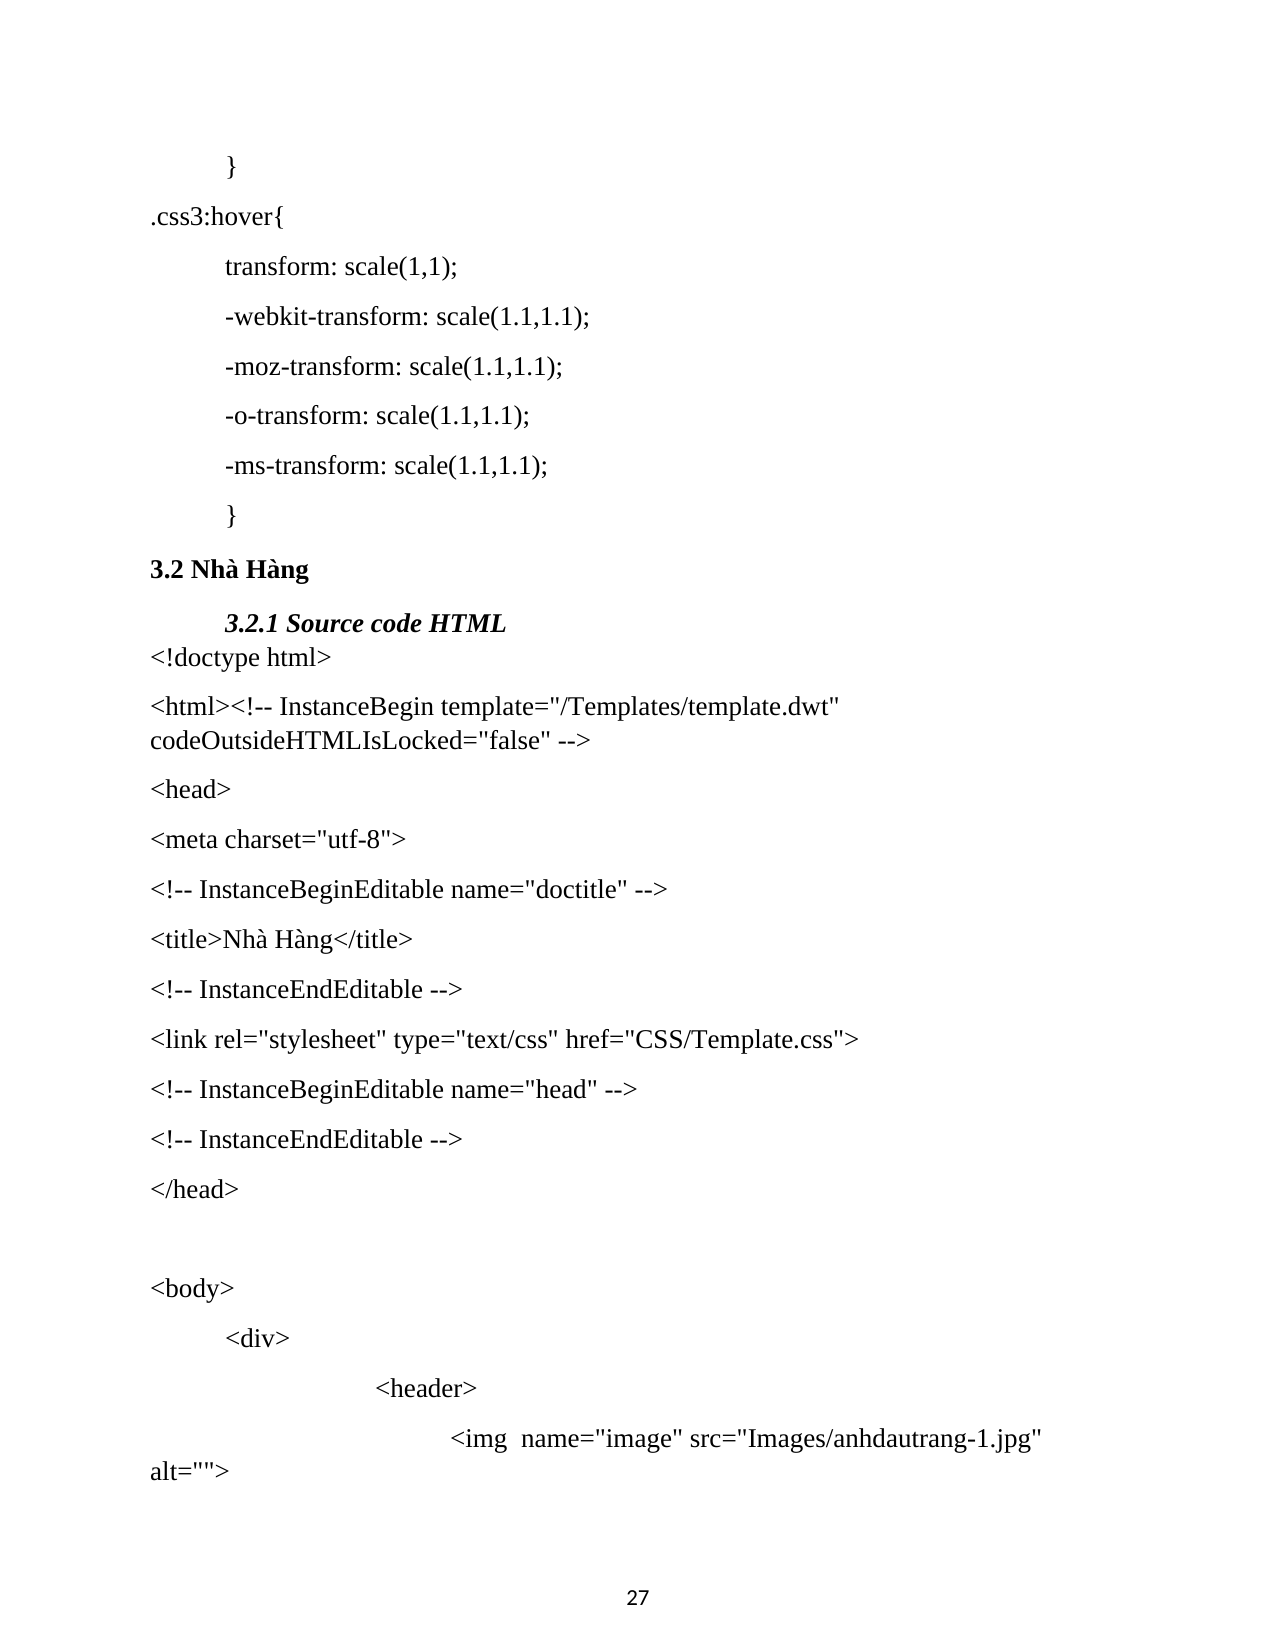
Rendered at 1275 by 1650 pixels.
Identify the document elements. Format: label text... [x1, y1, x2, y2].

subtitle 3.2.1 Source code HTML [225, 607, 1125, 638]
text <header> [150, 1372, 1125, 1403]
text <img name="image" src="Images/anhdautrang-1.jpg" alt=""> [150, 1422, 1125, 1487]
text <div> [150, 1322, 1125, 1354]
text <!-- InstanceBeginEditable name="head" --> [150, 1073, 1125, 1104]
text -o-transform: scale(1.1,1.1); [150, 399, 1125, 431]
text <meta charset="utf-8"> [150, 823, 1125, 855]
text <link rel="stylesheet" type="text/css" href="CSS/Template.css"> [150, 1023, 1125, 1054]
text <html><!-- InstanceBegin template="/Templates/template.dwt" codeOutsideHTMLIsLocked="false" --> [150, 691, 1125, 755]
text .css3:hover{ [150, 200, 1125, 231]
text <!-- InstanceBeginEditable name="doctitle" --> [150, 873, 1125, 904]
text <head> [150, 774, 1125, 805]
text } [150, 150, 1125, 181]
text <body> [150, 1273, 1125, 1304]
text } [150, 499, 1125, 530]
text <title>Nhà Hàng</title> [150, 923, 1125, 954]
text <!-- InstanceEndEditable --> [150, 1123, 1125, 1154]
text -webkit-transform: scale(1.1,1.1); [150, 300, 1125, 331]
text transform: scale(1,1); [150, 250, 1125, 281]
text -ms-transform: scale(1.1,1.1); [150, 449, 1125, 481]
text </head> [150, 1173, 1125, 1204]
subtitle 3.2 Nhà Hàng [150, 553, 1125, 584]
text <!doctype html> [150, 641, 1125, 672]
text -moz-transform: scale(1.1,1.1); [150, 349, 1125, 381]
text <!-- InstanceEndEditable --> [150, 973, 1125, 1004]
